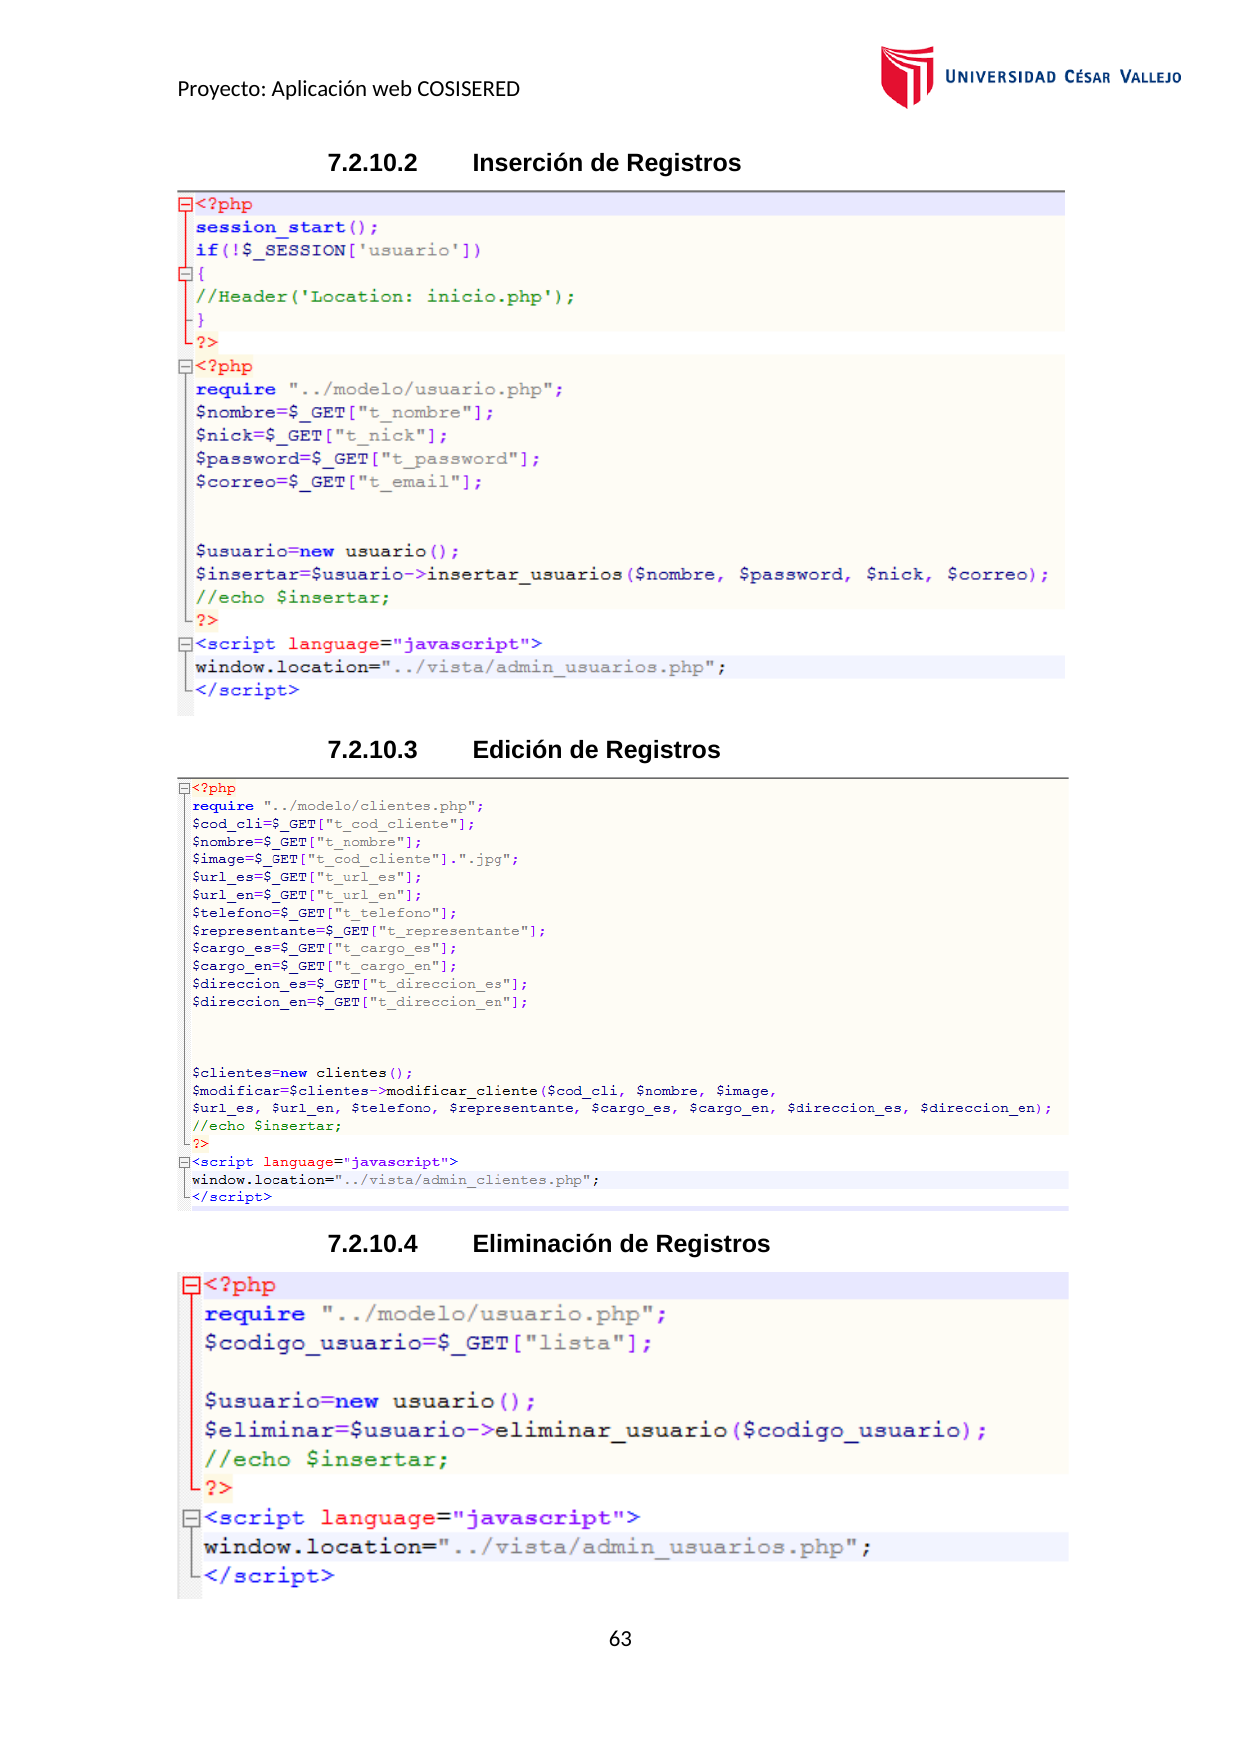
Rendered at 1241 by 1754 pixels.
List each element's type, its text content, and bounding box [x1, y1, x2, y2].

picture [872, 33, 1190, 118]
picture [177, 190, 1065, 716]
subtitle Eliminación de Registros [327, 1229, 1063, 1258]
picture [177, 1272, 1069, 1599]
picture [177, 777, 1069, 1211]
subtitle Edición de Registros [327, 735, 1063, 763]
subtitle Inserción de Registros [327, 148, 1063, 176]
